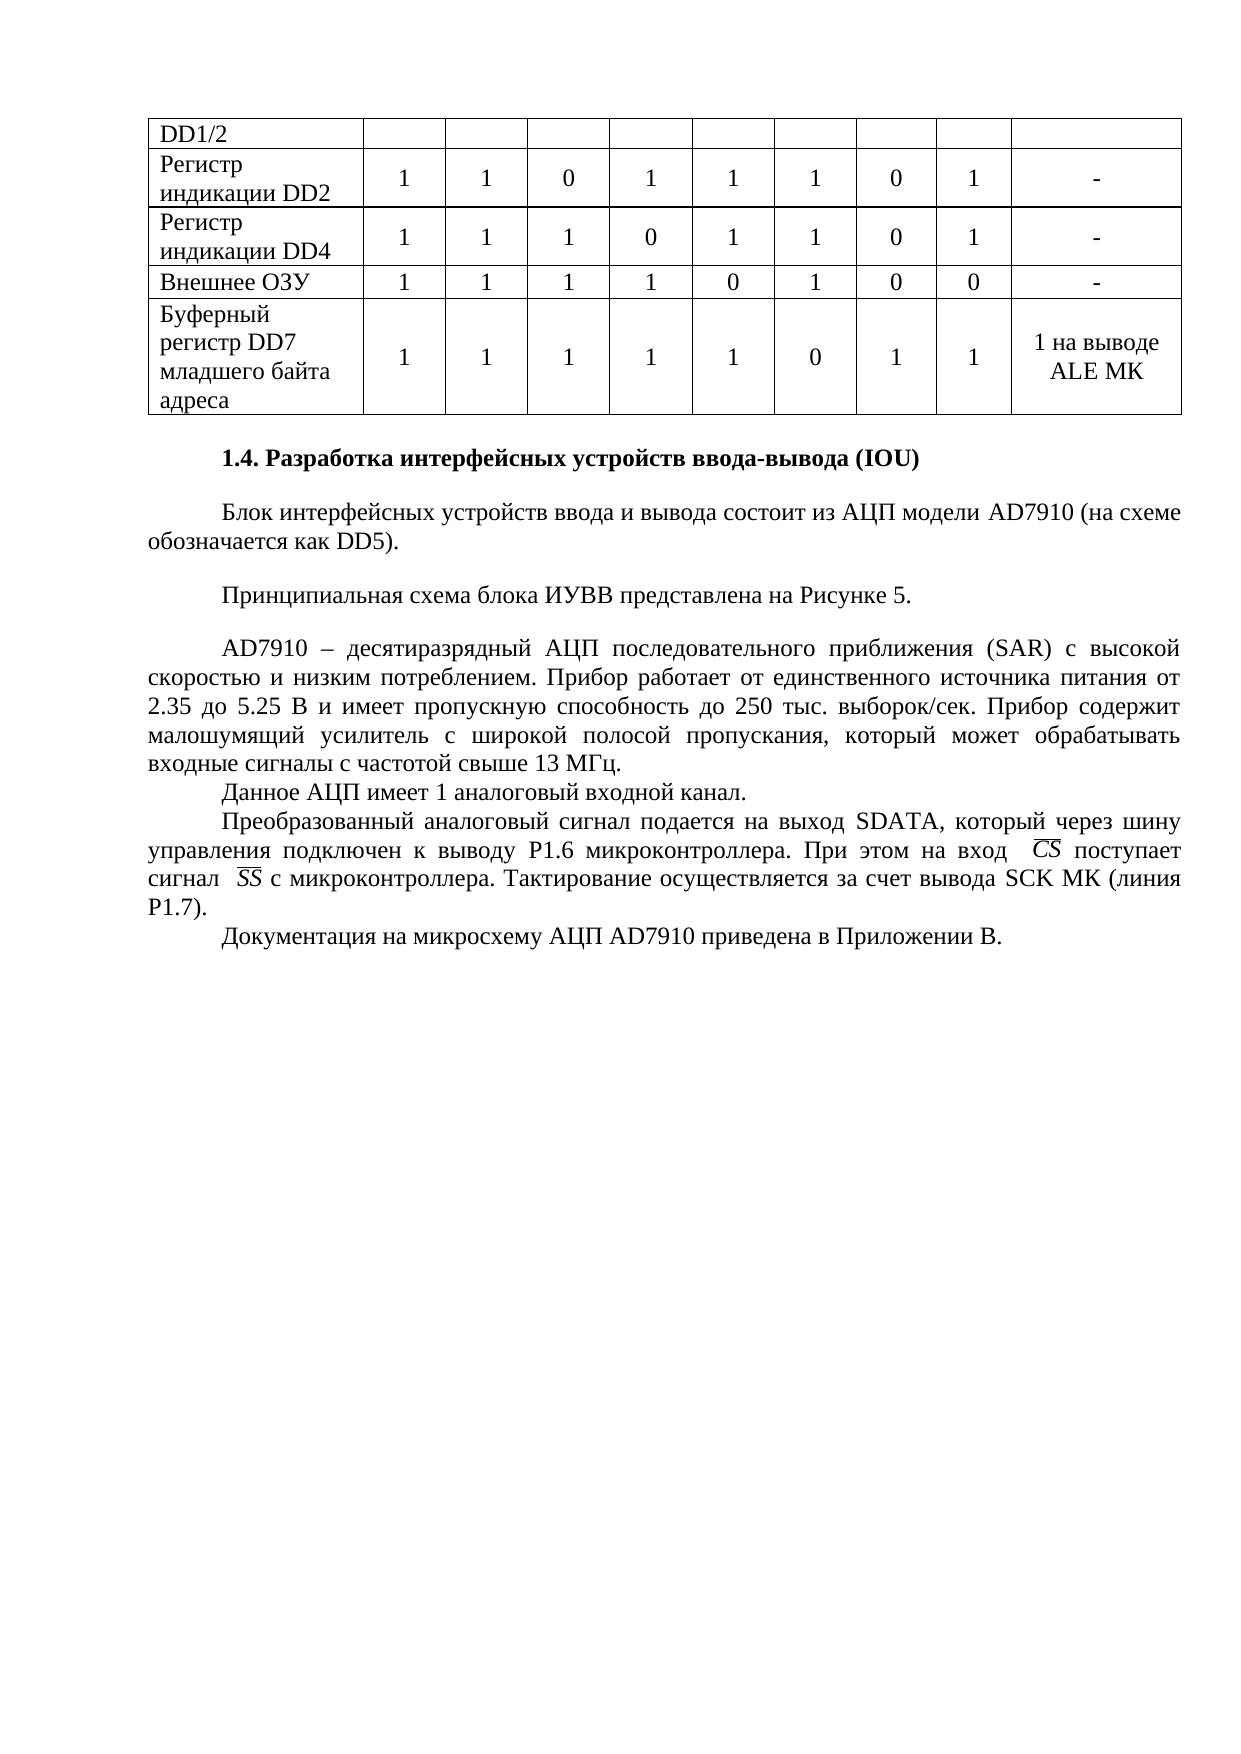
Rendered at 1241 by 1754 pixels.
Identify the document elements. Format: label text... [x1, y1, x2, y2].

table_cell 1 [446, 299, 527, 414]
table_cell - [1012, 208, 1181, 265]
table_cell 1 [528, 119, 609, 148]
table_cell 1 [610, 266, 692, 298]
table_cell - [1012, 266, 1181, 298]
text AD7910 – десятиразрядный АЦП последовательного приближения (SAR) с высокой скоростью и низким потреблением. Прибор работает от единственного источника питания от 2.35 до 5.25 В и имеет пропускную способность до 250 тыс. выборок/сек. Прибор содержит малошумящий усилитель с широкой полосой пропускания, который может обрабатывать входные сигналы с частотой свыше 13 МГц. [148, 633, 1181, 777]
table_cell Внешнее ОЗУ [149, 266, 363, 298]
table_cell 0 [775, 299, 856, 414]
table_cell 1 [610, 299, 692, 414]
table_cell 1 [937, 299, 1011, 414]
table_cell - [1012, 119, 1181, 148]
table_cell 1 [364, 266, 445, 298]
table_cell 1 [528, 299, 609, 414]
table_cell 0 [693, 266, 774, 298]
text Данное АЦП имеет 1 аналоговый входной канал. [148, 777, 1181, 806]
table_cell 1 [857, 299, 936, 414]
table_cell 0 [857, 149, 936, 206]
table_cell 0 [937, 266, 1011, 298]
table_cell Буферный регистр DD7 младшего байта адреса [149, 299, 363, 414]
table_cell Регистр индикации DD2 [149, 149, 363, 206]
table_cell 1 [446, 149, 527, 206]
table_cell 1 [610, 149, 692, 206]
table_cell 1 [446, 266, 527, 298]
table_cell - [1012, 149, 1181, 206]
text Документация на микросхему АЦП AD7910 приведена в Приложении В. [148, 921, 1181, 950]
table_cell 1 [693, 208, 774, 265]
table_cell 1 [364, 119, 445, 148]
table_cell 0 [857, 119, 936, 148]
table_cell Регистр индикации DD4 [149, 208, 363, 265]
table_cell 1 [364, 208, 445, 265]
table_cell 1 [528, 266, 609, 298]
table_cell 1 [937, 208, 1011, 265]
table_cell 0 [857, 266, 936, 298]
table_cell 1 [364, 299, 445, 414]
table_cell 0 [528, 149, 609, 206]
table_cell 1 [446, 208, 527, 265]
table_cell 1 [364, 149, 445, 206]
table_cell 1 [693, 299, 774, 414]
text Блок интерфейсных устройств ввода и вывода состоит из АЦП модели AD7910 (на схеме обозначается как DD5). [148, 497, 1181, 555]
subtitle 1.4. Разработка интерфейсных устройств ввода-вывода (IOU) [148, 443, 1181, 472]
table_cell 1 [775, 208, 856, 265]
table_cell 1 [775, 119, 856, 148]
table_cell 1 [610, 119, 692, 148]
table_cell 1 [528, 208, 609, 265]
table_cell 0 [857, 208, 936, 265]
table_cell 0 [446, 119, 527, 148]
table_cell 1 [937, 119, 1011, 148]
table_cell 1 [693, 149, 774, 206]
text Преобразованный аналоговый сигнал подается на выход SDATA, который через шину управления подключен к выводу P1.6 микроконтроллера. При этом на вход поступает сигнал с микроконтроллера. Тактирование осуществляется за счет вывода SCK МК (линия P1.7). [148, 806, 1181, 921]
table_cell 1 [693, 119, 774, 148]
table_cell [149, 119, 363, 148]
text Принципиальная схема блока ИУВВ представлена на Рисунке 5. [148, 580, 1181, 608]
table_cell 1 на выводе ALE МК [1012, 299, 1181, 414]
table_cell 1 [775, 266, 856, 298]
table_cell 1 [775, 149, 856, 206]
table_cell 1 [937, 149, 1011, 206]
table_cell 0 [610, 208, 692, 265]
